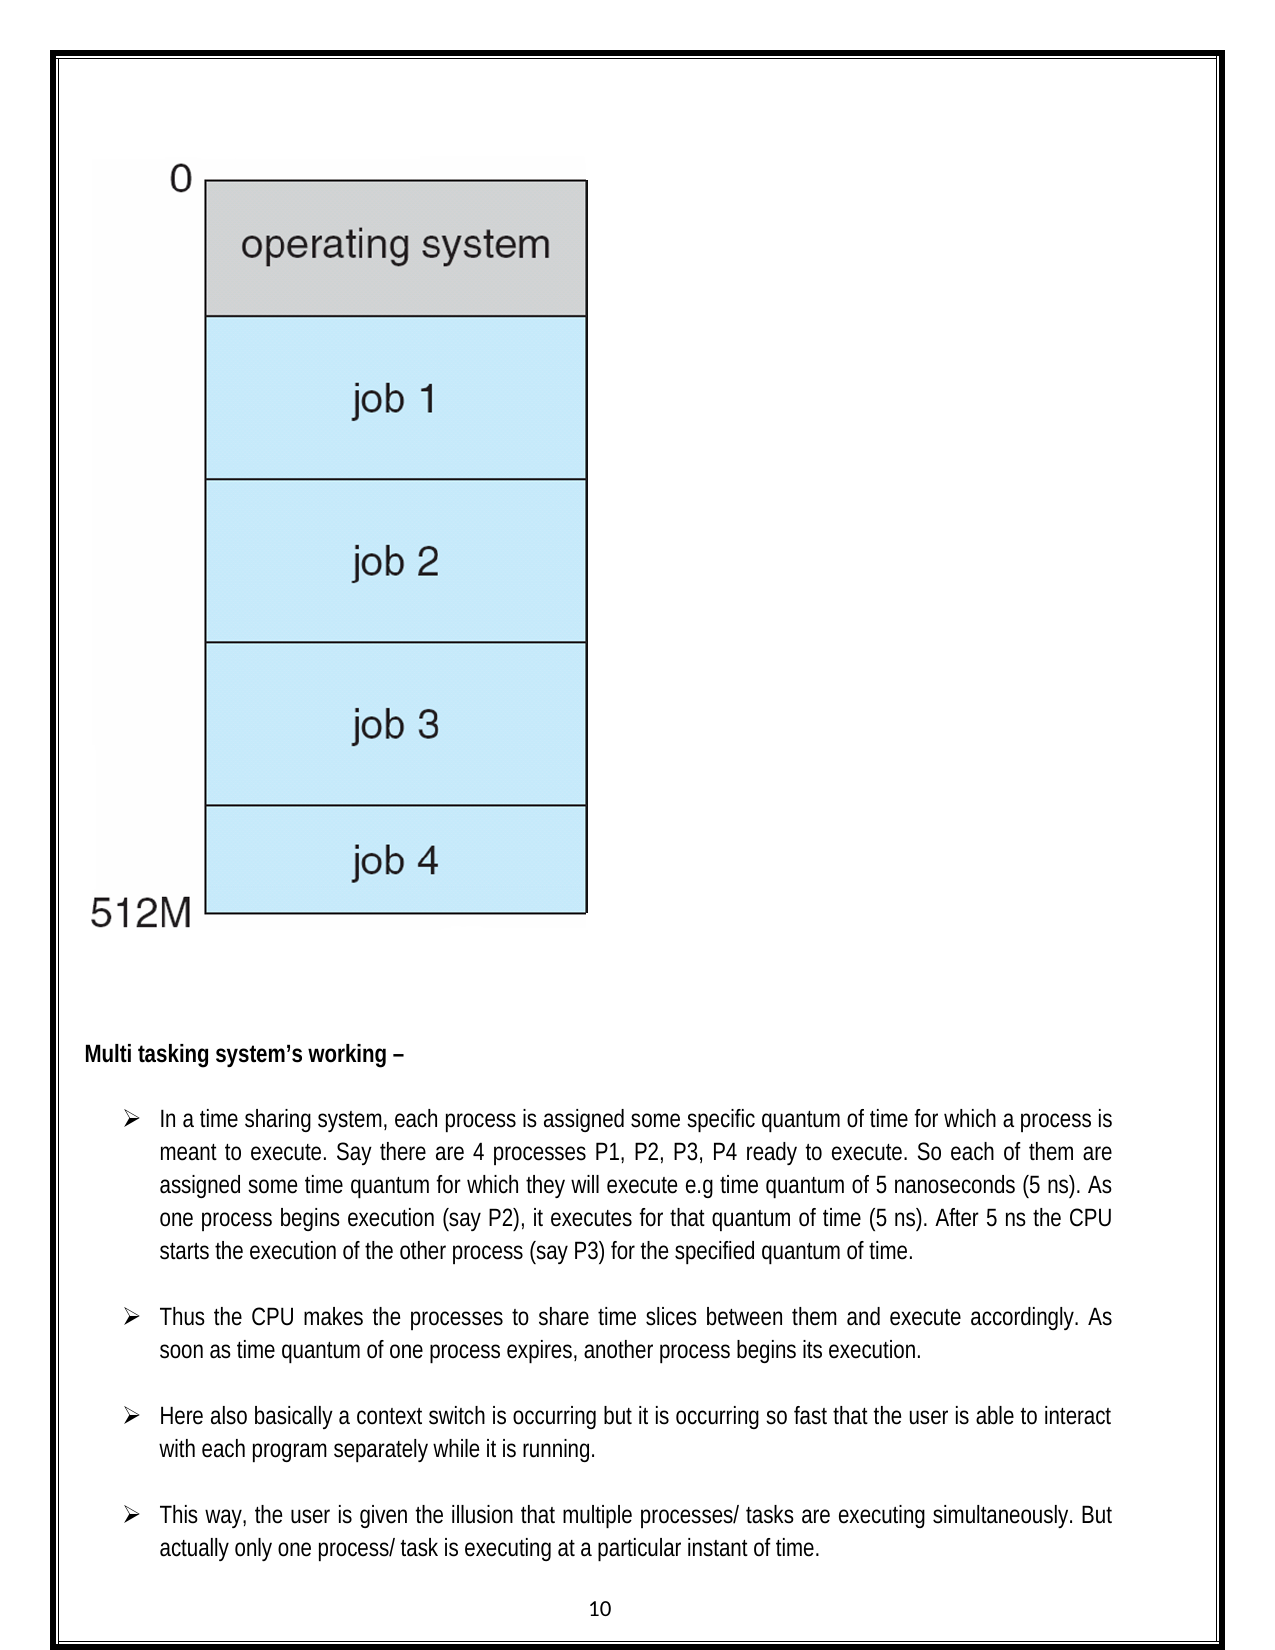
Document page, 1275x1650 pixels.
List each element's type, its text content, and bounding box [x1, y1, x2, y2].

list In a time sharing system, each process is assigned some specific quantum of time for which a process is meant to execute. Say there are 4 processes P1, P2, P3, P4 ready to execute. So each of them are assigned some time quantum for which they will execute e.g time quantum of 5 nanoseconds (5 ns). As one process begins execution (say P2), it executes for that quantum of time (5 ns). After 5 ns the CPU starts the execution of the other process (say P3) for the specified quantum of time. [122, 1104, 1115, 1264]
list This way, the user is given the illusion that multiple processes/ tasks are executing simultaneously. But actually only one process/ task is executing at a particular instant of time. [122, 1499, 1115, 1561]
list Thus the CPU makes the processes to share time slices between them and execute accordingly. As soon as time quantum of one process expires, another process begins its execution. [122, 1302, 1115, 1363]
picture [84, 150, 595, 936]
list Here also basically a context switch is occurring but it is occurring so fast that the user is able to interact with each program separately while it is running. [122, 1401, 1115, 1462]
text Multi tasking system’s working – [84, 1039, 1115, 1067]
